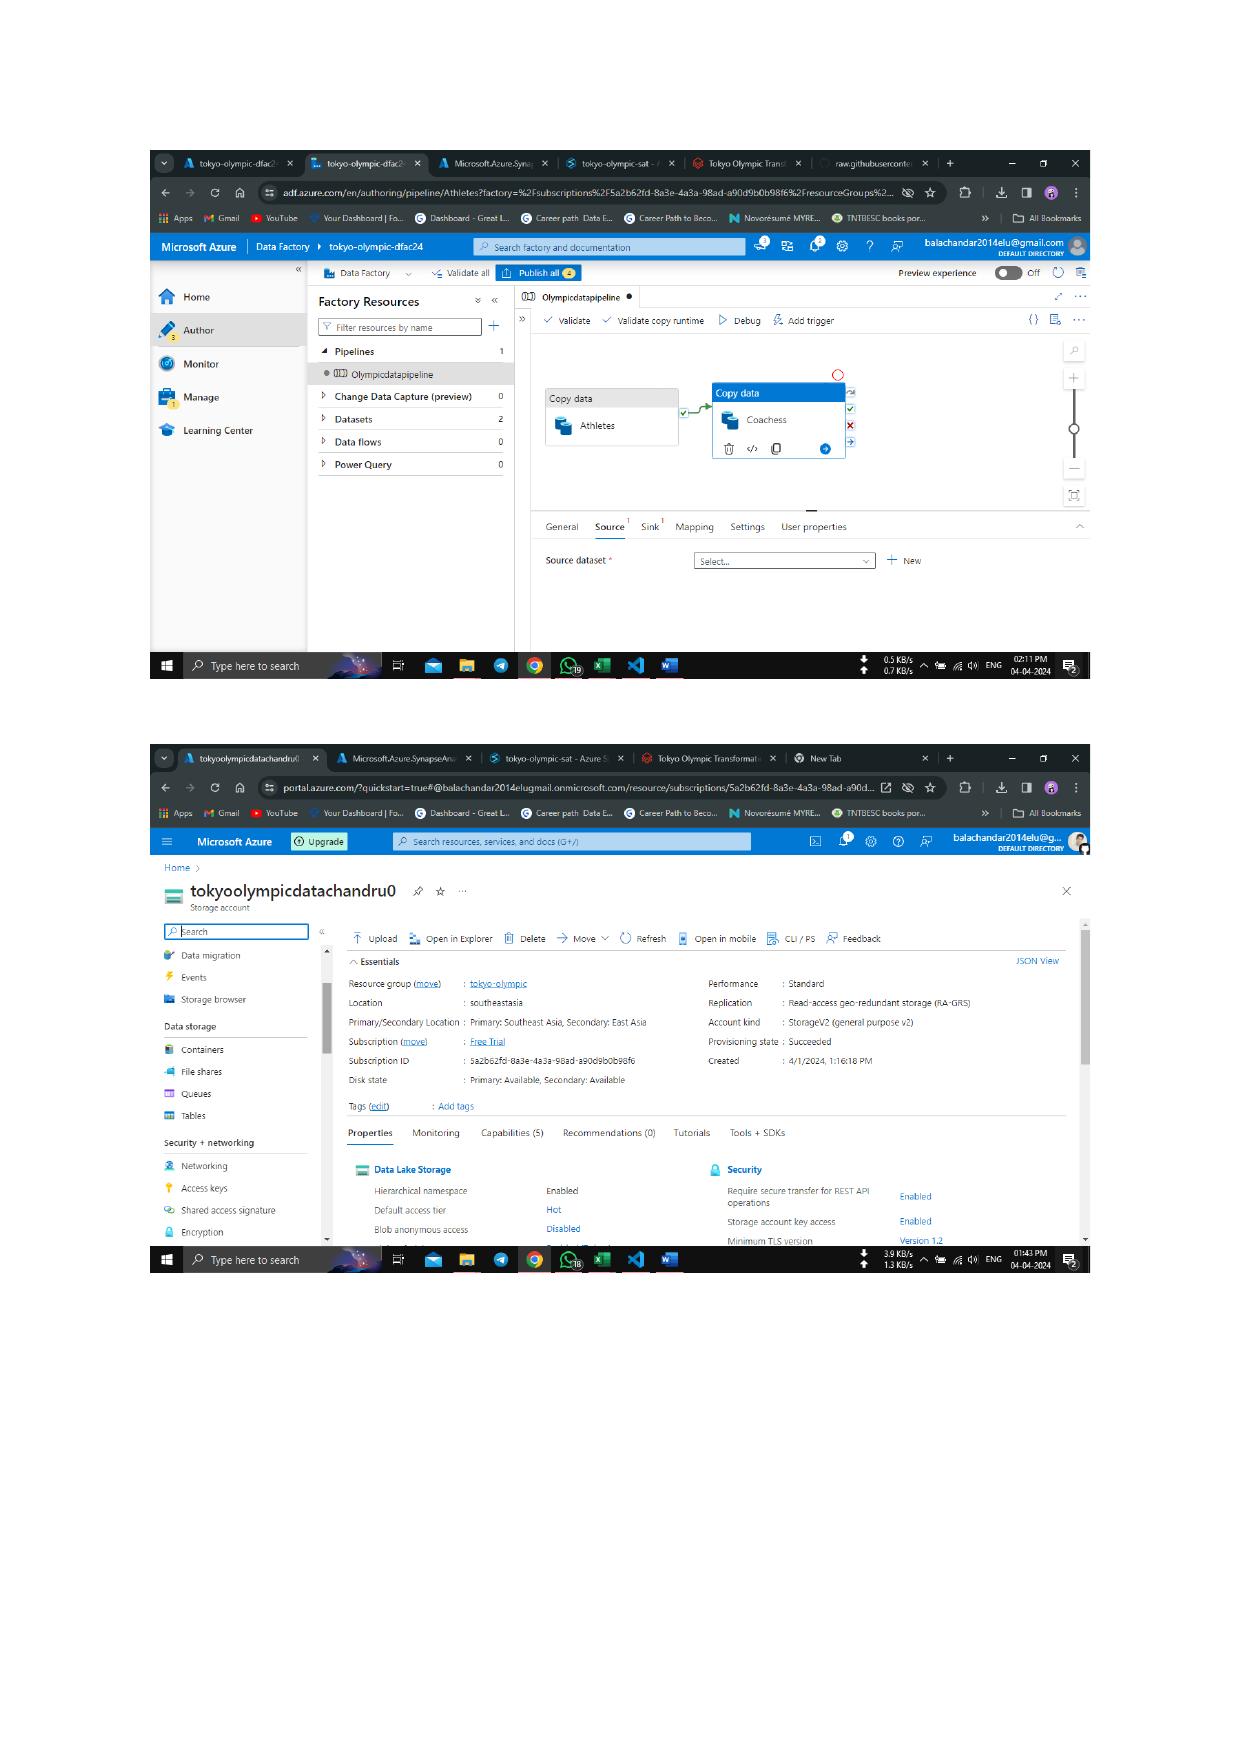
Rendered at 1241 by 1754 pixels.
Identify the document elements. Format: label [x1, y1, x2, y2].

picture [150, 744, 1091, 1273]
picture [150, 150, 1091, 679]
